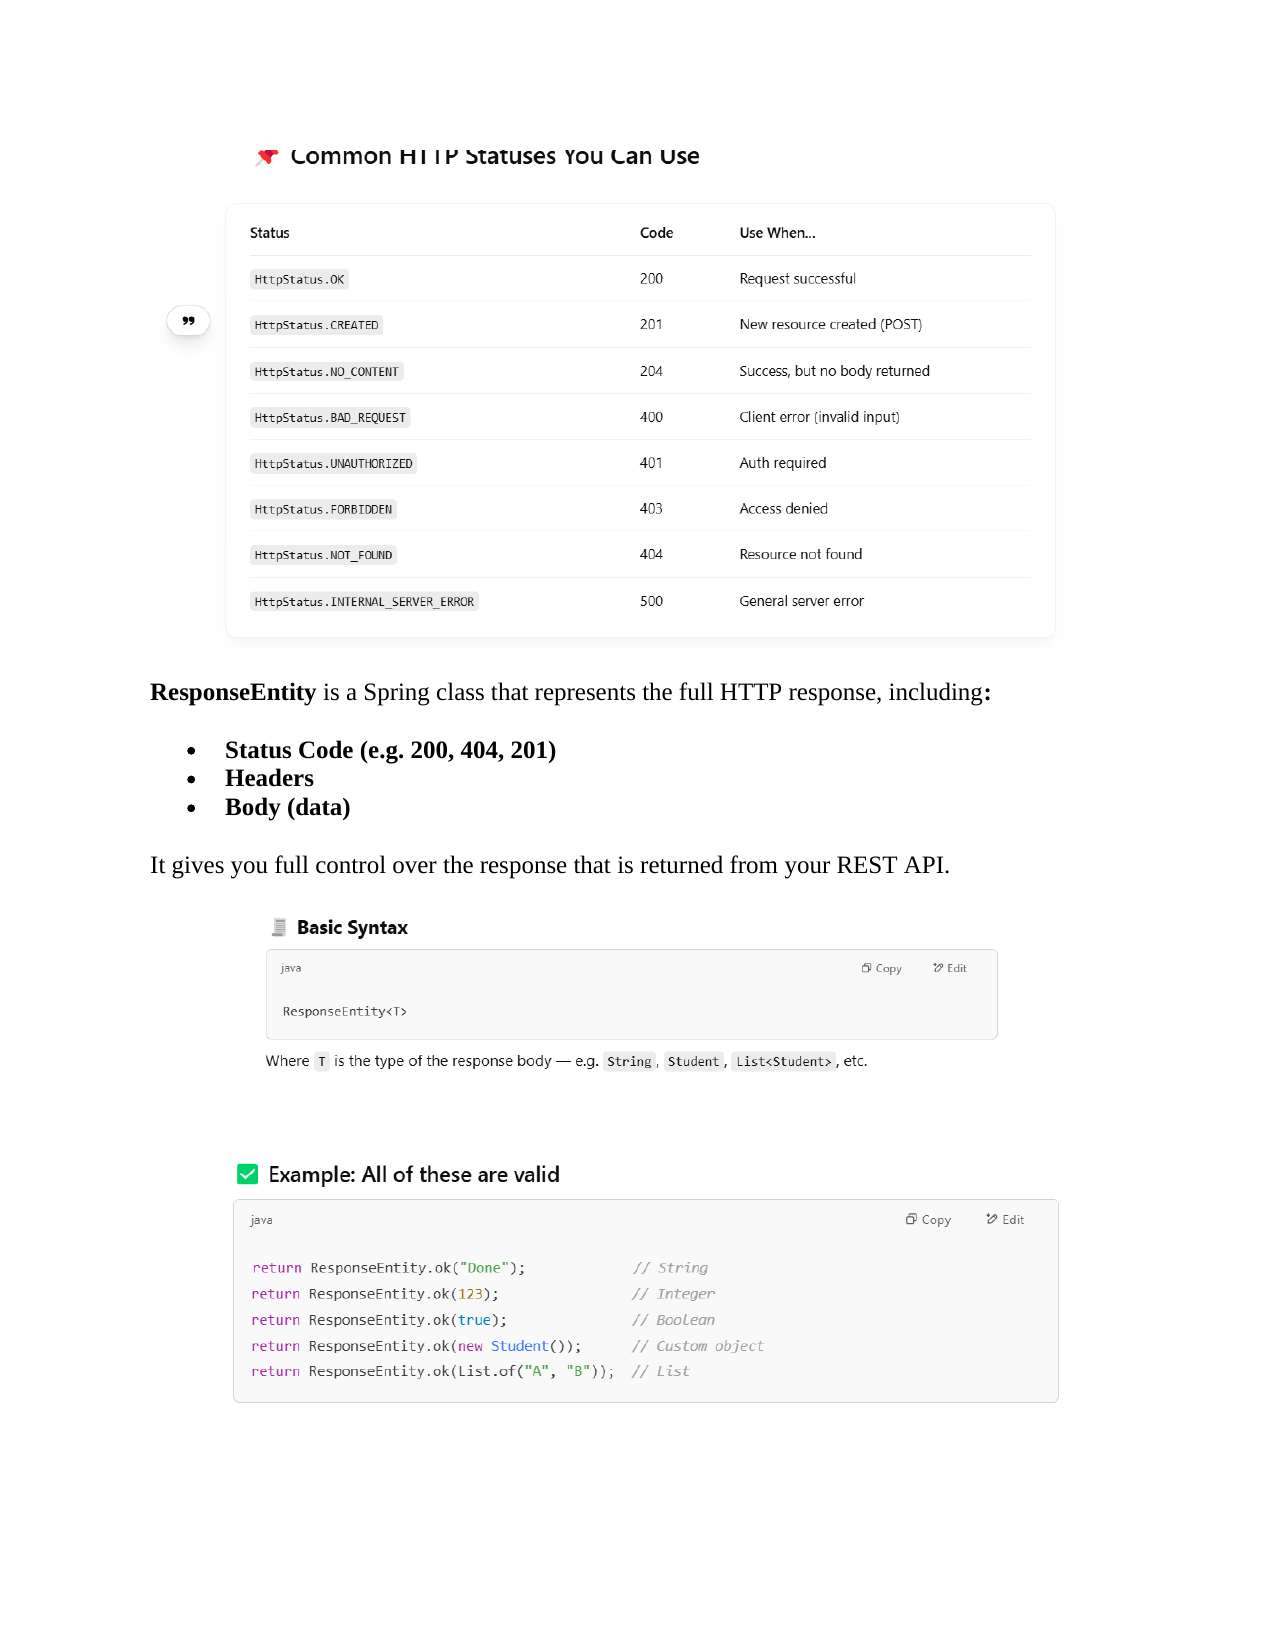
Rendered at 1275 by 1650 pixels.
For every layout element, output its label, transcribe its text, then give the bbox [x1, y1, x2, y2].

list Body (data) [187, 792, 1125, 821]
picture [150, 908, 1125, 1120]
list Status Code (e.g. 200, 404, 201) [187, 735, 1125, 763]
picture [150, 150, 1125, 648]
list Headers [187, 763, 1125, 792]
picture [150, 1148, 1125, 1441]
text It gives you full control over the response that is returned from your REST API. [150, 850, 1125, 879]
text ResponseEntity is a Spring class that represents the full HTTP response, including: [150, 677, 1125, 706]
